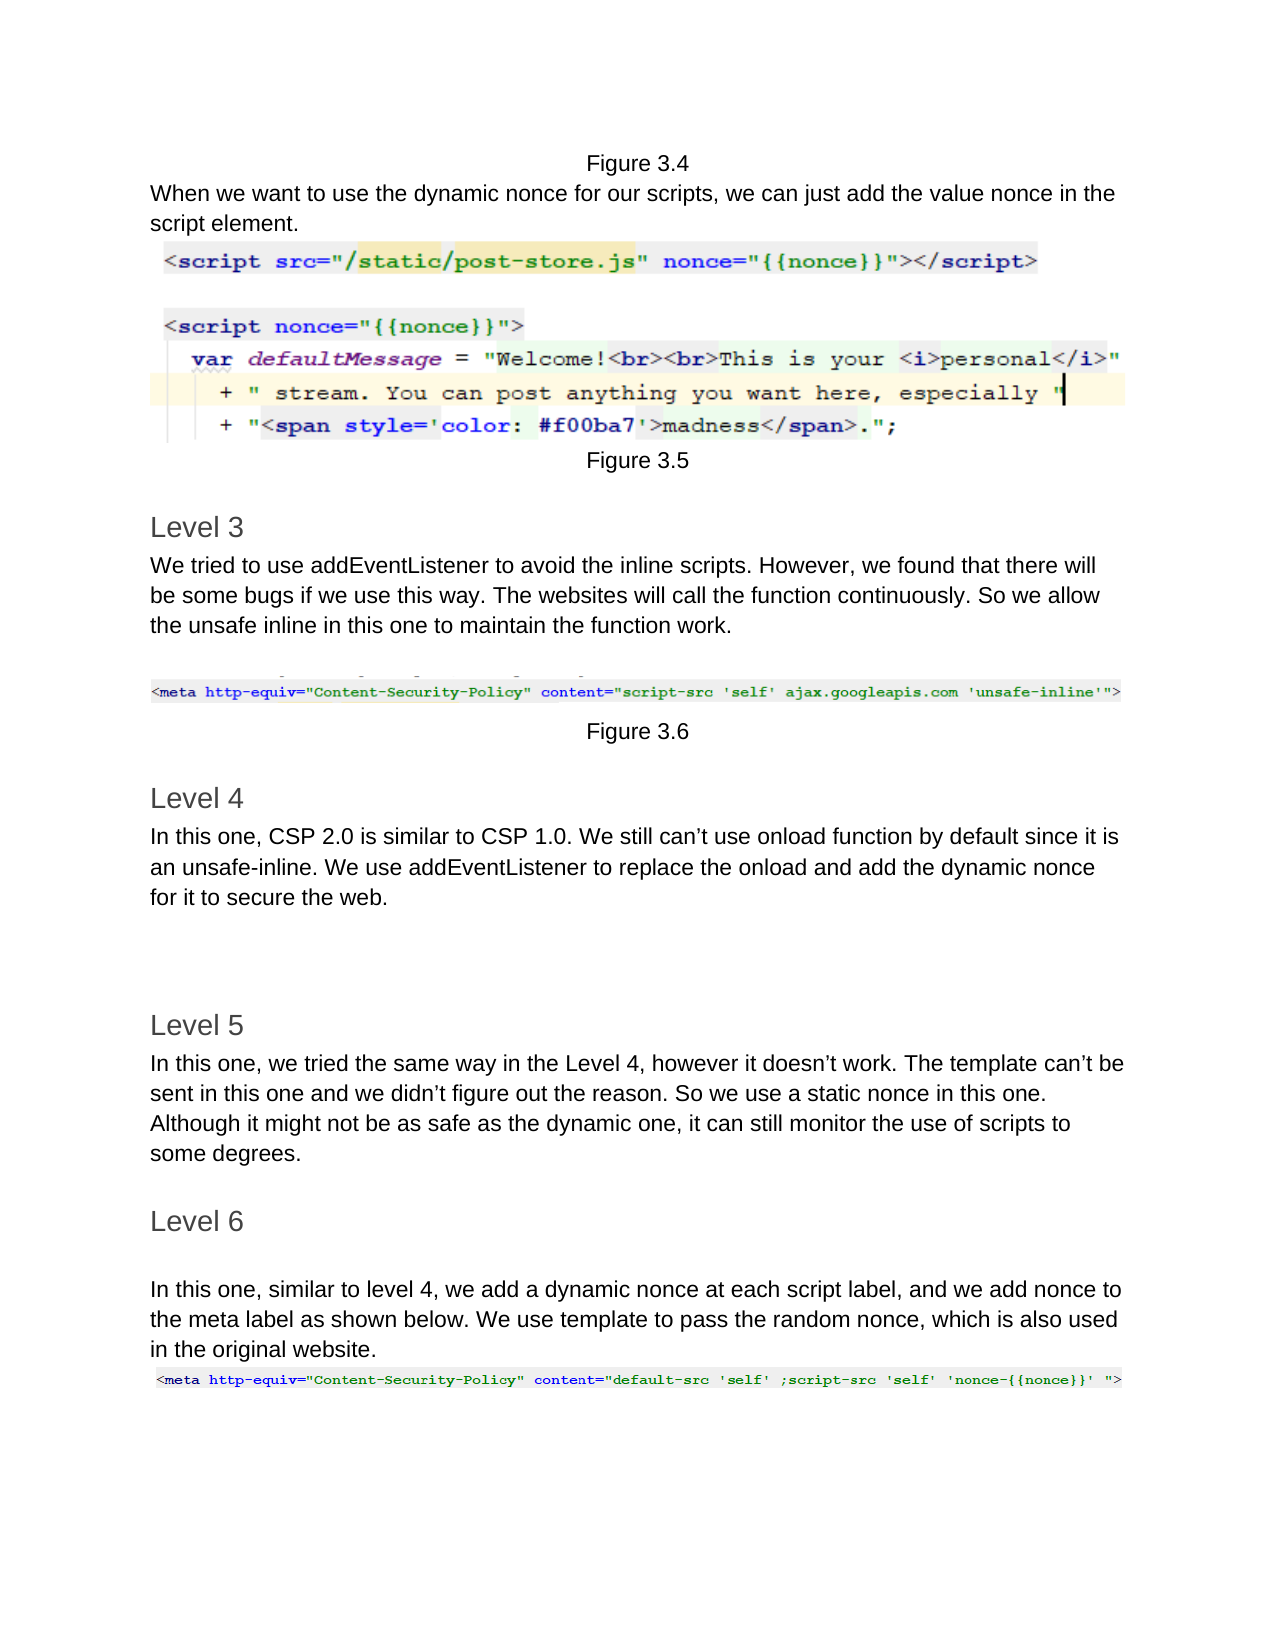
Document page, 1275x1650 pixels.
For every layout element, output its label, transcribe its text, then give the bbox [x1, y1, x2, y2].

text When we want to use the dynamic nonce for our scripts, we can just add the value nonce in the script element. [150, 180, 1125, 237]
subtitle Level 4 [150, 781, 1125, 815]
text In this one, similar to level 4, we add a dynamic nonce at each script label, and we add nonce to the meta label as shown below. We use template to pass the random nonce, which is also used in the original website. [150, 1276, 1125, 1362]
text In this one, CSP 2.0 is similar to CSP 1.0. We still can’t use onload function by default since it is an unsafe-inline. We use addEventListener to replace the onload and add the dynamic nonce for it to secure the web. [150, 823, 1125, 910]
text Figure 3.5 [150, 447, 1125, 473]
picture [150, 676, 1125, 703]
subtitle Level 5 [150, 1008, 1125, 1041]
text We tried to use addEventListener to avoid the inline scripts. However, we found that there will be some bugs if we use this way. The websites will call the function continuously. So we allow the unsafe inline in this one to maintain the function work. [150, 552, 1125, 639]
picture [150, 240, 1125, 443]
text Figure 3.4 [150, 150, 1125, 176]
text In this one, we tried the same way in the Level 4, however it doesn’t work. The template can’t be sent in this one and we didn’t figure out the reason. So we use a static nonce in this one. Although it might not be as safe as the dynamic one, it can still monitor the use of scripts to some degrees. [150, 1049, 1125, 1166]
subtitle Level 3 [150, 510, 1125, 544]
text Figure 3.6 [150, 718, 1125, 744]
subtitle Level 6 [150, 1204, 1125, 1237]
picture [150, 1366, 1125, 1388]
